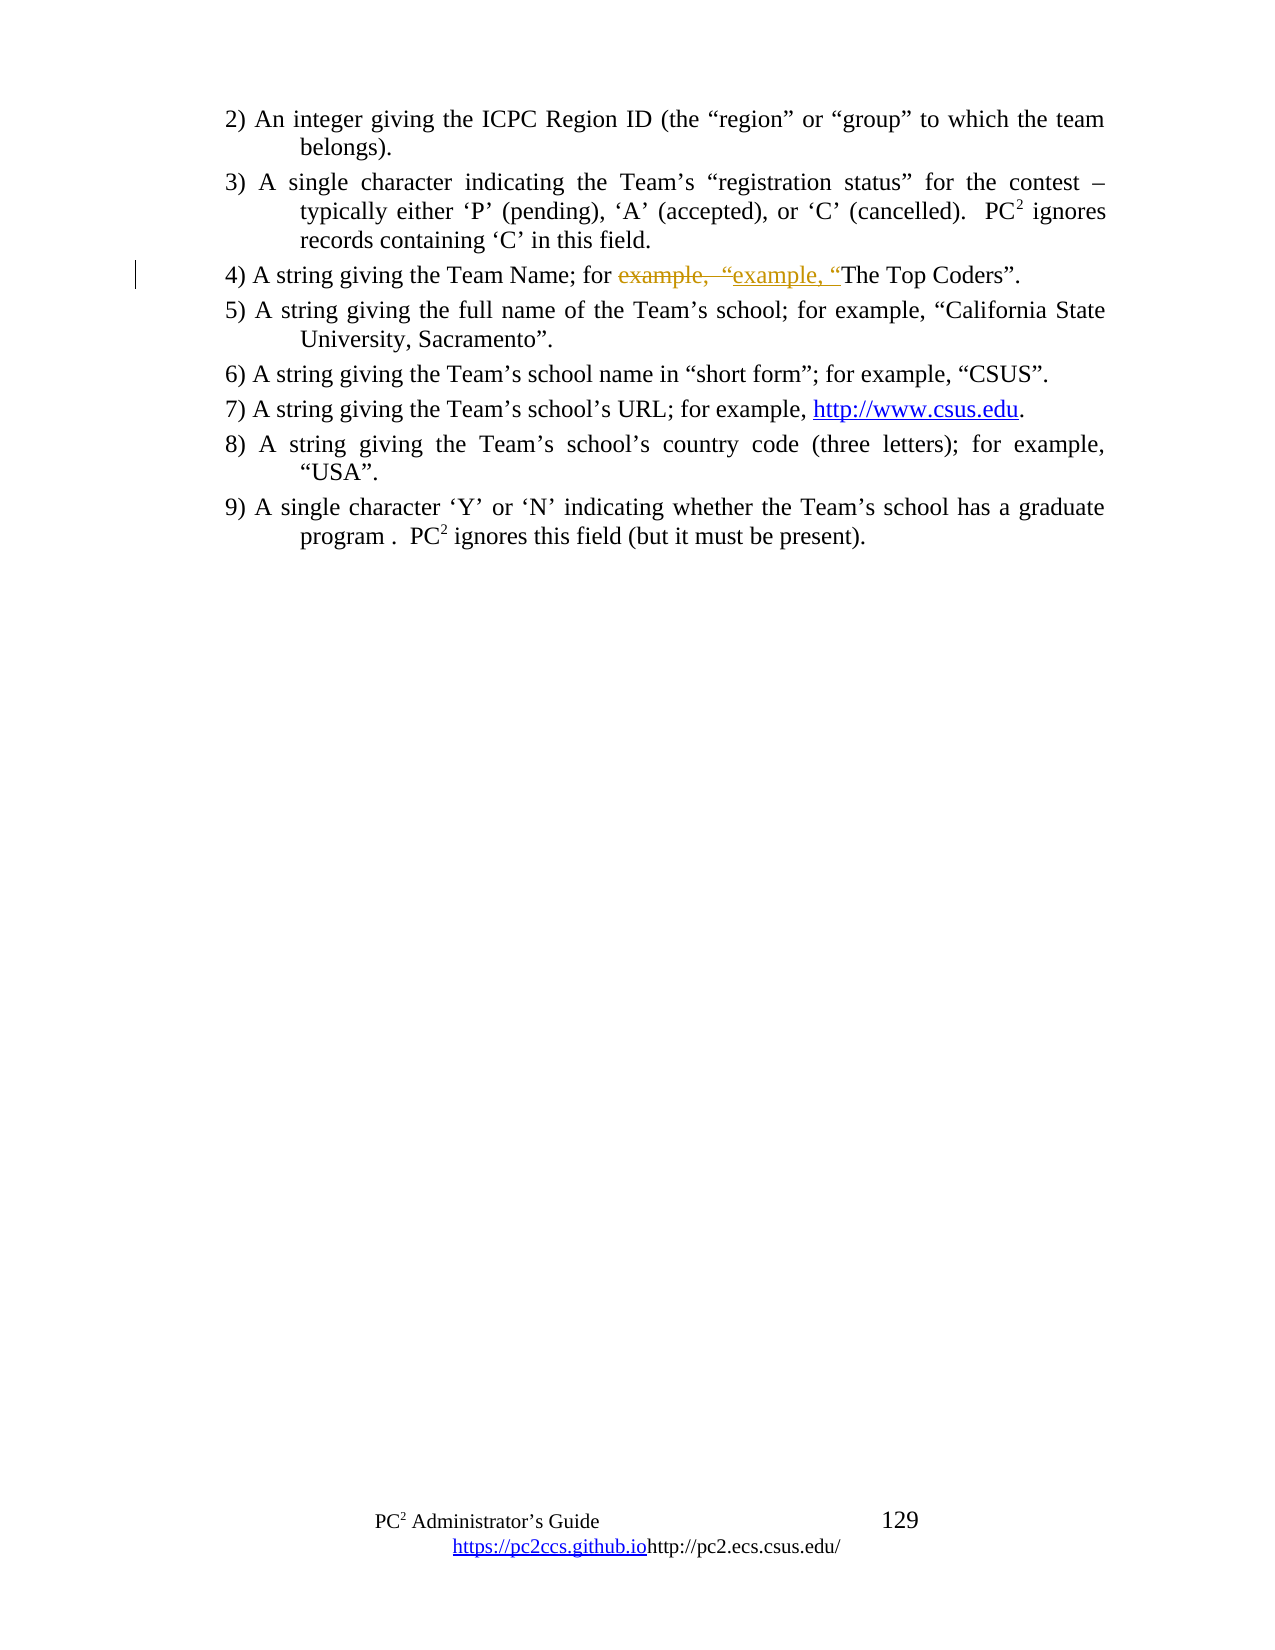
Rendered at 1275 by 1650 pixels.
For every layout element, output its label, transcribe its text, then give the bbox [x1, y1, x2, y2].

text 7) A string giving the Team’s school’s URL; for example, http://www.csus.edu. [225, 394, 1106, 422]
text 3) A single character indicating the Team’s “registration status” for the contest – typically either ‘P’ (pending), ‘A’ (accepted), or ‘C’ (cancelled). PC2 ignores records containing ‘C’ in this field. [225, 167, 1106, 254]
text 5) A string giving the full name of the Team’s school; for example, “California State University, Sacramento”. [225, 295, 1106, 352]
text 8) A string giving the Team’s school’s country code (three letters); for example, “USA”. [225, 429, 1106, 486]
text 9) A single character ‘Y’ or ‘N’ indicating whether the Team’s school has a graduate program . PC2 ignores this field (but it must be present). [225, 492, 1106, 550]
text 4) A string giving the Team Name; for The Top Coders”. [225, 260, 1106, 289]
text 6) A string giving the Team’s school name in “short form”; for example, “CSUS”. [225, 359, 1106, 387]
text 2) An integer giving the ICPC Region ID (the “region” or “group” to which the team belongs). [225, 104, 1106, 161]
